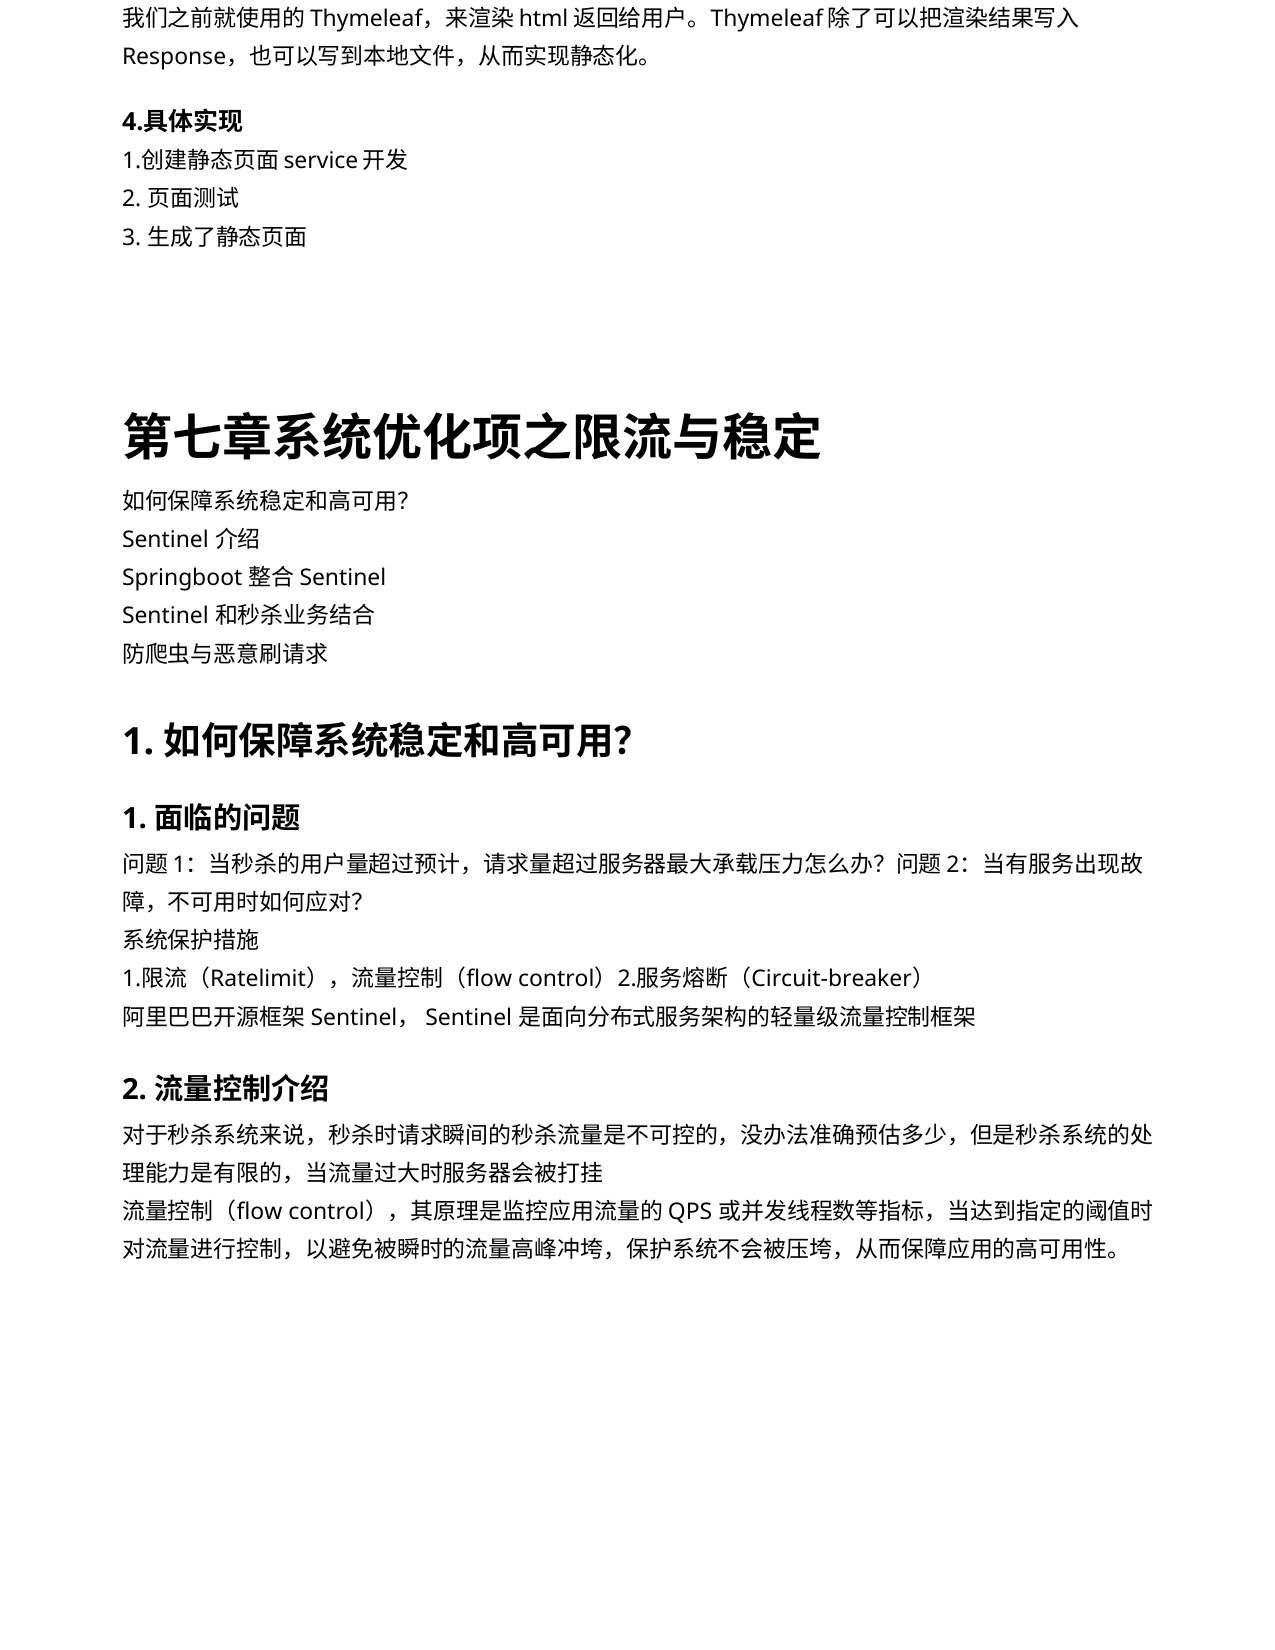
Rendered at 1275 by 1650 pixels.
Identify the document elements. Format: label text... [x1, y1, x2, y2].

subtitle 4.具体实现 [122, 102, 1162, 138]
text 2. 页面测试 [122, 180, 1162, 214]
text 问题1：当秒杀的用户量超过预计，请求量超过服务器最大承载压力怎么办？问题2：当有服务出现故障，不可用时如何应对？ [122, 846, 1162, 917]
text 流量控制（flow control），其原理是监控应用流量的 QPS 或并发线程数等指标，当达到指定的阈值时对流量进行控制，以避免被瞬时的流量高峰冲垮，保护系统不会被压垮，从而保障应用的高可用性。 [122, 1193, 1162, 1264]
text 1.创建静态页面service开发 [122, 142, 1162, 175]
text 如何保障系统稳定和高可用？ [122, 482, 1162, 516]
text 防爬虫与恶意刷请求 [122, 636, 1162, 669]
text Sentinel 和秒杀业务结合 [122, 597, 1162, 631]
subtitle 1. 面临的问题 [122, 795, 1162, 837]
text 我们之前就使用的Thymeleaf，来渲染html返回给用户。Thymeleaf除了可以把渲染结果写入Response，也可以写到本地文件，从而实现静态化。 [122, 0, 1162, 72]
text 3. 生成了静态页面 [122, 219, 1162, 252]
subtitle 1. 如何保障系统稳定和高可用？ [122, 711, 1162, 766]
text 1.限流（Ratelimit），流量控制（flow control）2.服务熔断（Circuit-breaker） [122, 960, 1162, 993]
text Sentinel 介绍 [122, 521, 1162, 554]
subtitle 2. 流量控制介绍 [122, 1066, 1162, 1108]
subtitle 第七章系统优化项之限流与稳定 [122, 398, 1162, 470]
text Springboot 整合 Sentinel [122, 559, 1162, 592]
text 阿里巴巴开源框架 Sentinel， Sentinel 是面向分布式服务架构的轻量级流量控制框架 [122, 998, 1162, 1032]
text 系统保护措施 [122, 922, 1162, 955]
text 对于秒杀系统来说，秒杀时请求瞬间的秒杀流量是不可控的，没办法准确预估多少，但是秒杀系统的处理能力是有限的，当流量过大时服务器会被打挂 [122, 1117, 1162, 1188]
